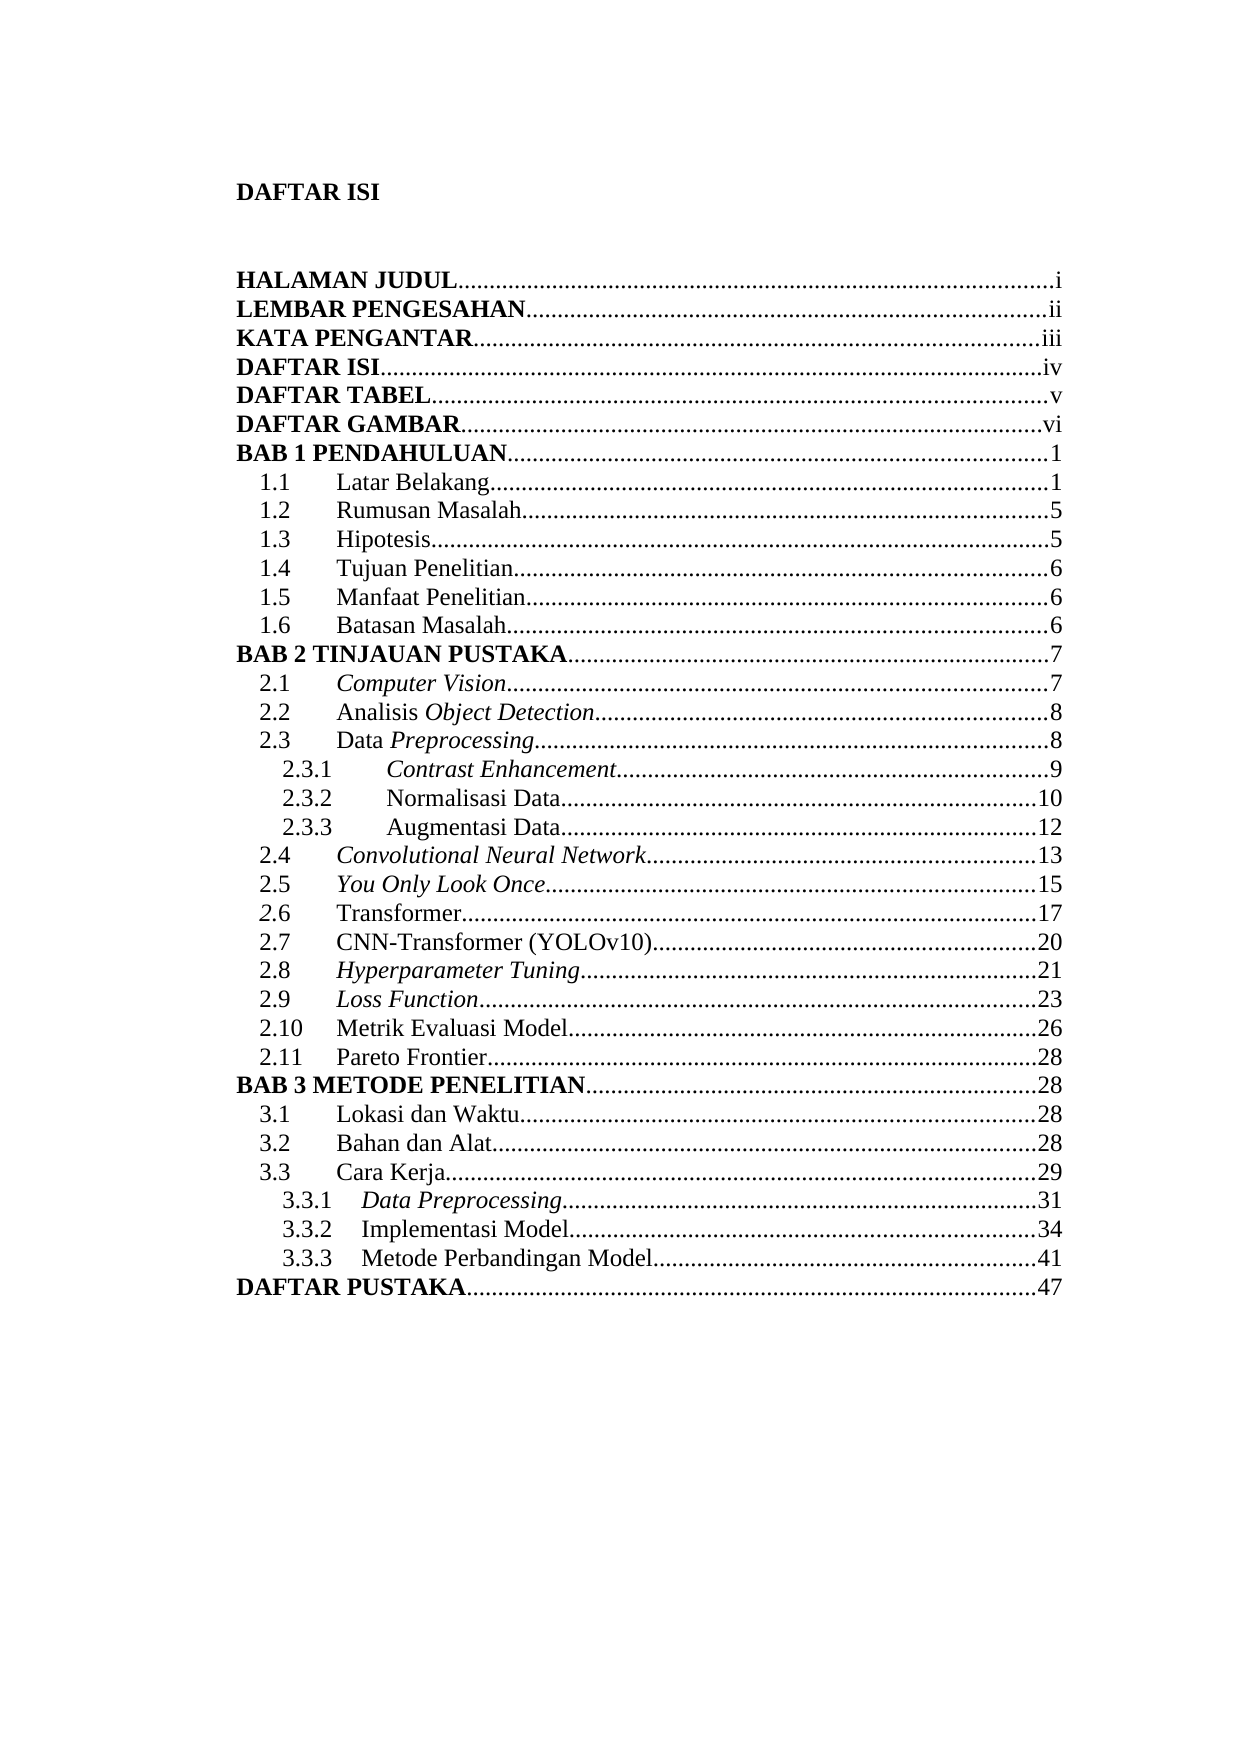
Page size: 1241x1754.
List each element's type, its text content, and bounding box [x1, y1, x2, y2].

text 2.3.2 Normalisasi Data 10 [282, 783, 1063, 812]
text BAB 1 PENDAHULUAN 1 [236, 438, 1063, 467]
text 2.8 Hyperparameter Tuning 21 [259, 955, 1063, 984]
text 3.3.2 Implementasi Model 34 [282, 1214, 1063, 1243]
text 2.9 Loss Function 23 [259, 984, 1063, 1013]
text KATA PENGANTAR iii [236, 323, 1063, 352]
text 2.5 You Only Look Once 15 [259, 869, 1063, 898]
text 1.3 Hipotesis 5 [259, 524, 1063, 553]
text 1.4 Tujuan Penelitian 6 [259, 553, 1063, 582]
text 2.3 Data Preprocessing 8 [259, 725, 1063, 754]
text DAFTAR PUSTAKA 47 [236, 1272, 1063, 1300]
text BAB 2 TINJAUAN PUSTAKA 7 [236, 639, 1063, 668]
text 3.3.3 Metode Perbandingan Model 41 [282, 1243, 1063, 1272]
text 2.3.3 Augmentasi Data 12 [282, 812, 1063, 840]
text 3.2 Bahan dan Alat 28 [259, 1128, 1063, 1157]
text HALAMAN JUDUL i [236, 265, 1063, 294]
text LEMBAR PENGESAHAN ii [236, 294, 1063, 323]
text DAFTAR ISI iv [236, 352, 1063, 380]
text 2.2 Analisis Object Detection 8 [259, 697, 1063, 725]
text 1.1 Latar Belakang 1 [259, 467, 1063, 495]
text DAFTAR TABEL v [236, 380, 1063, 409]
text 1.2 Rumusan Masalah 5 [259, 495, 1063, 524]
text 2.11 Pareto Frontier 28 [259, 1042, 1063, 1070]
text 2.7 CNN-Transformer (YOLOv10) 20 [259, 927, 1063, 955]
text 1.5 Manfaat Penelitian 6 [259, 582, 1063, 610]
text 2.1 Computer Vision 7 [259, 668, 1063, 697]
text 3.3 Cara Kerja 29 [259, 1157, 1063, 1185]
text 2.3.1 Contrast Enhancement 9 [282, 754, 1063, 783]
text 2.4 Convolutional Neural Network 13 [259, 840, 1063, 869]
text 1.6 Batasan Masalah 6 [259, 610, 1063, 639]
text BAB 3 METODE PENELITIAN 28 [236, 1070, 1063, 1099]
text 2.6 Transformer 17 [259, 898, 1063, 927]
text 3.3.1 Data Preprocessing 31 [282, 1185, 1063, 1214]
text 3.1 Lokasi dan Waktu 28 [259, 1099, 1063, 1128]
text 2.10 Metrik Evaluasi Model 26 [259, 1013, 1063, 1042]
text DAFTAR GAMBAR vi [236, 409, 1063, 438]
